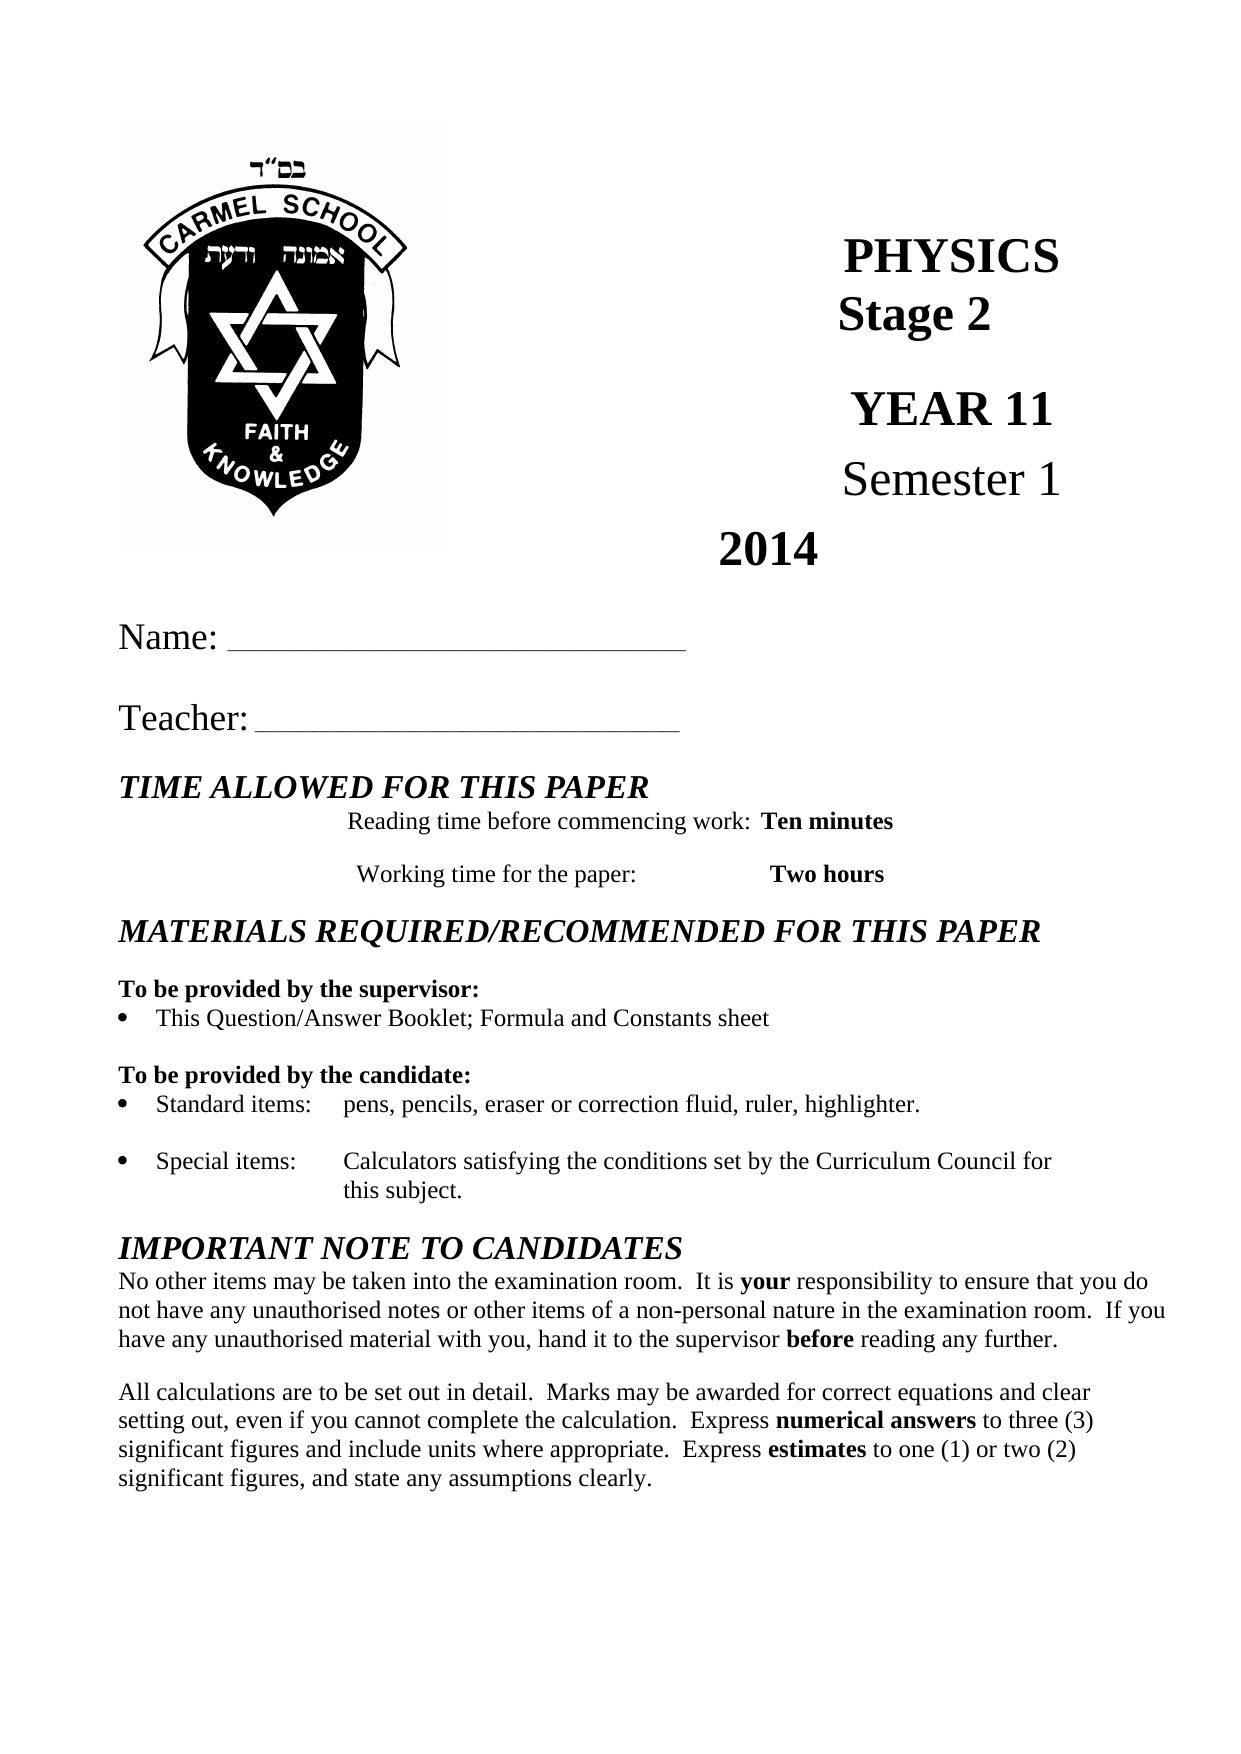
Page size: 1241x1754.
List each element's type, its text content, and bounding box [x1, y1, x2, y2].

subtitle PHYSICS Stage 2 [444, 226, 1066, 341]
text To be provided by the supervisor: [118, 974, 1122, 1003]
text 2014 [643, 518, 1122, 576]
picture [118, 120, 444, 551]
text Working time for the paper: Two hours [118, 859, 1122, 887]
subtitle IMPORTANT NOTE TO CANDIDATES [118, 1228, 1122, 1266]
list Standard items: pens, pencils, eraser or correction fluid, ruler, highlighter. [118, 1089, 1122, 1118]
text No other items may be taken into the examination room. It is your responsibility to ensure that you do not have any unauthorised notes or other items of a non-personal nature in the examination room. If you have any unauthorised material with you, hand it to the supervisor before reading any further. [118, 1266, 1176, 1353]
list This Question/Answer Booklet; Formula and Constants sheet [118, 1003, 1122, 1031]
subtitle MATERIALS REQUIRED/RECOMMENDED FOR THIS PAPER [118, 912, 1122, 950]
text To be provided by the candidate: [118, 1060, 1122, 1089]
subtitle TIME ALLOWED FOR THIS PAPER [118, 768, 1122, 806]
list Special items: Calculators satisfying the conditions set by the Curriculum Council for this subject. [118, 1146, 1122, 1204]
subtitle Semester 1 [444, 448, 1066, 506]
text Teacher: ___________________________________________________ [118, 696, 1122, 739]
text All calculations are to be set out in detail. Marks may be awarded for correct equations and clear setting out, even if you cannot complete the calculation. Express numerical answers to three (3) significant figures and include units where appropriate. Express estimates to one (1) or two (2) significant figures, and state any assumptions clearly. [118, 1377, 1122, 1492]
subtitle Reading time before commencing work: Ten minutes [118, 806, 1122, 835]
subtitle YEAR 11 [444, 378, 1066, 436]
text Name: _______________________________________________________ [118, 614, 1122, 657]
